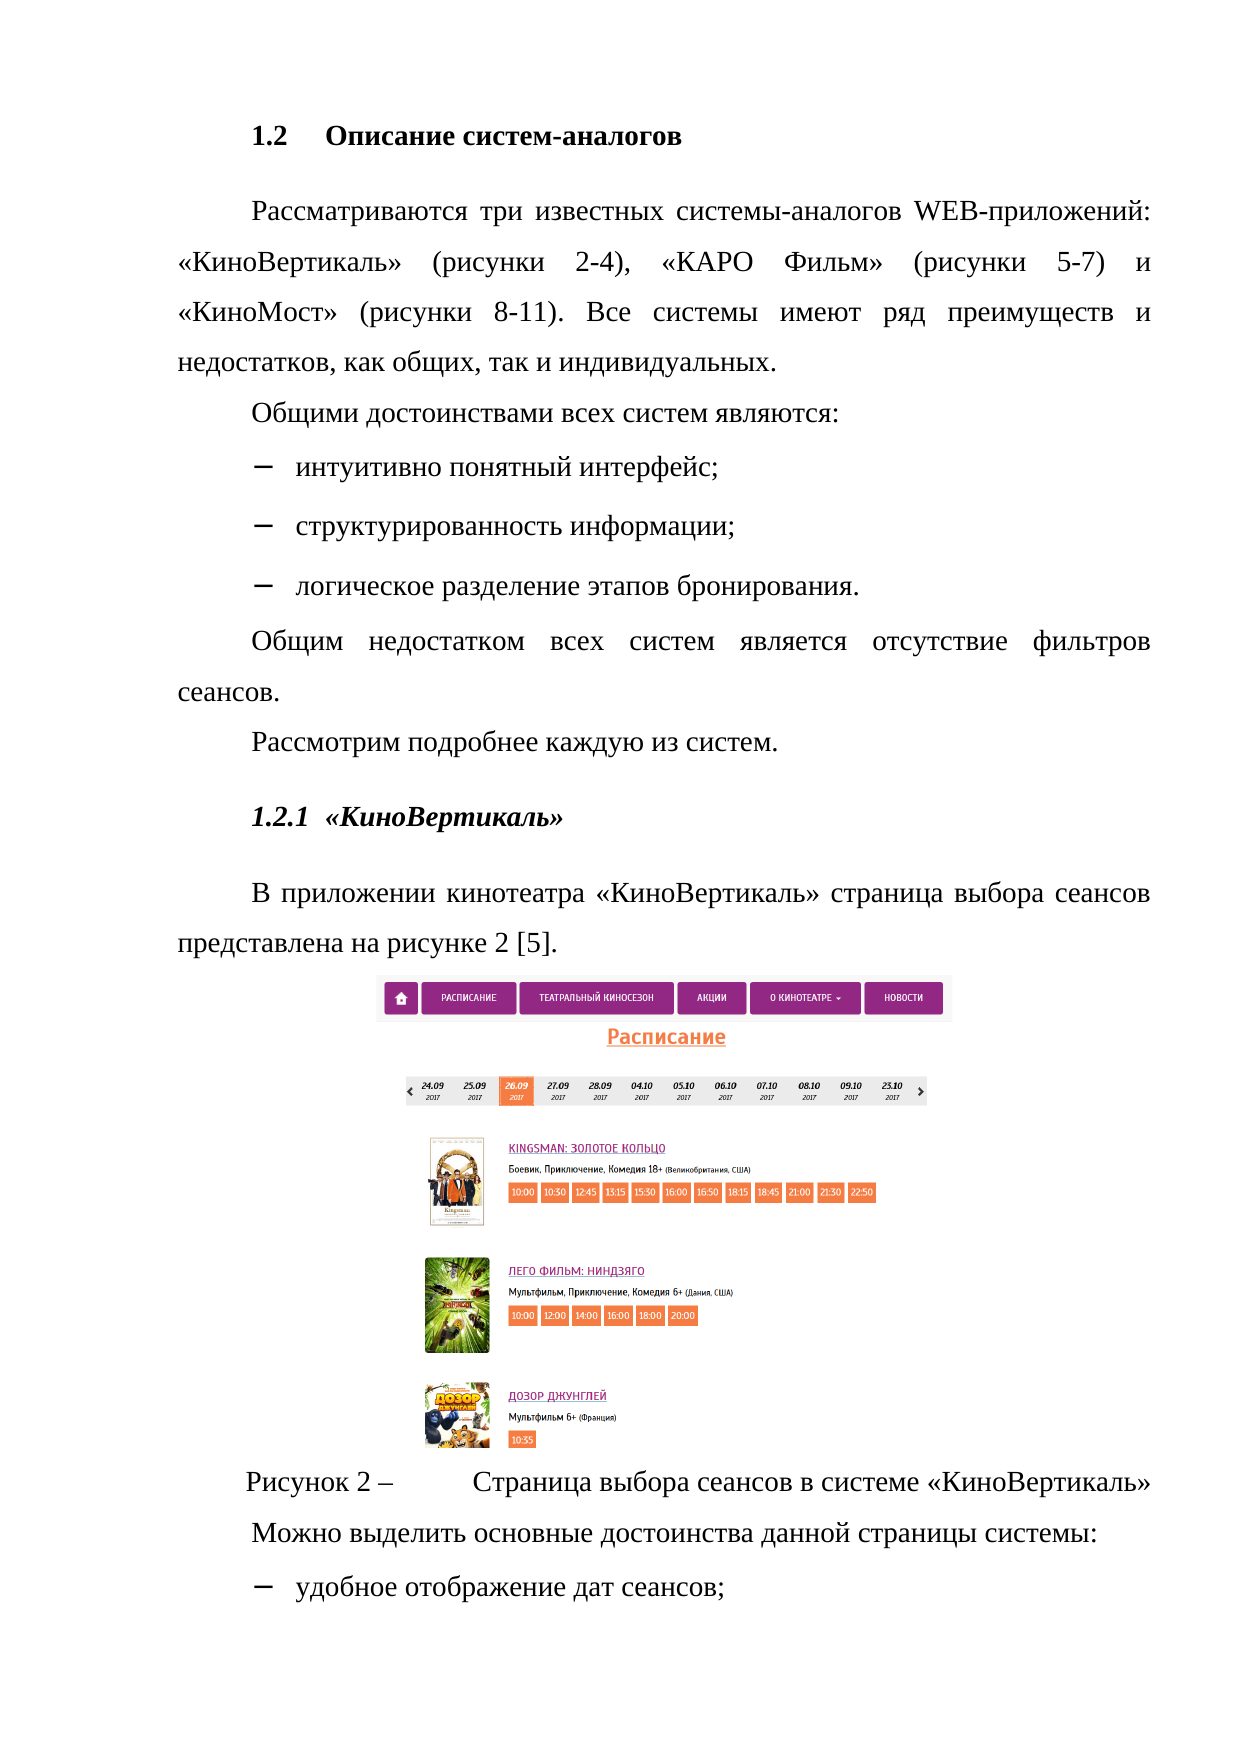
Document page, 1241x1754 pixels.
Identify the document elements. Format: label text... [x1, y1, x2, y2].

text Общим недостатком всех систем является отсутствие фильтров сеансов. [177, 623, 1152, 707]
text интуитивно понятный интерфейс; [177, 445, 1152, 485]
text удобное отображение дат сеансов; [177, 1565, 1152, 1605]
text «КиноВертикаль» [251, 799, 1152, 833]
text Рассмотрим подробнее каждую из систем. [177, 724, 1152, 758]
text Общими достоинствами всех систем являются: [177, 395, 1152, 428]
picture [376, 975, 953, 1448]
text Страница выбора сеансов в системе «КиноВертикаль» [245, 1464, 1152, 1498]
text Рассматриваются три известных системы-аналогов WEB-приложений: «КиноВертикаль» (рисунки 2-4), «КАРО Фильм» (рисунки 5-7) и «КиноМост» (рисунки 8-11). Все системы имеют ряд преимуществ и недостатков, как общих, так и индивидуальных. [177, 193, 1152, 378]
text логическое разделение этапов бронирования. [177, 564, 1152, 604]
text Можно выделить основные достоинства данной страницы системы: [177, 1515, 1152, 1548]
text В приложении кинотеатра «КиноВертикаль» страница выбора сеансов представлена на рисунке 2 [5]. [177, 875, 1152, 958]
text Описание систем-аналогов [251, 118, 1152, 152]
text структурированность информации; [177, 504, 1152, 544]
